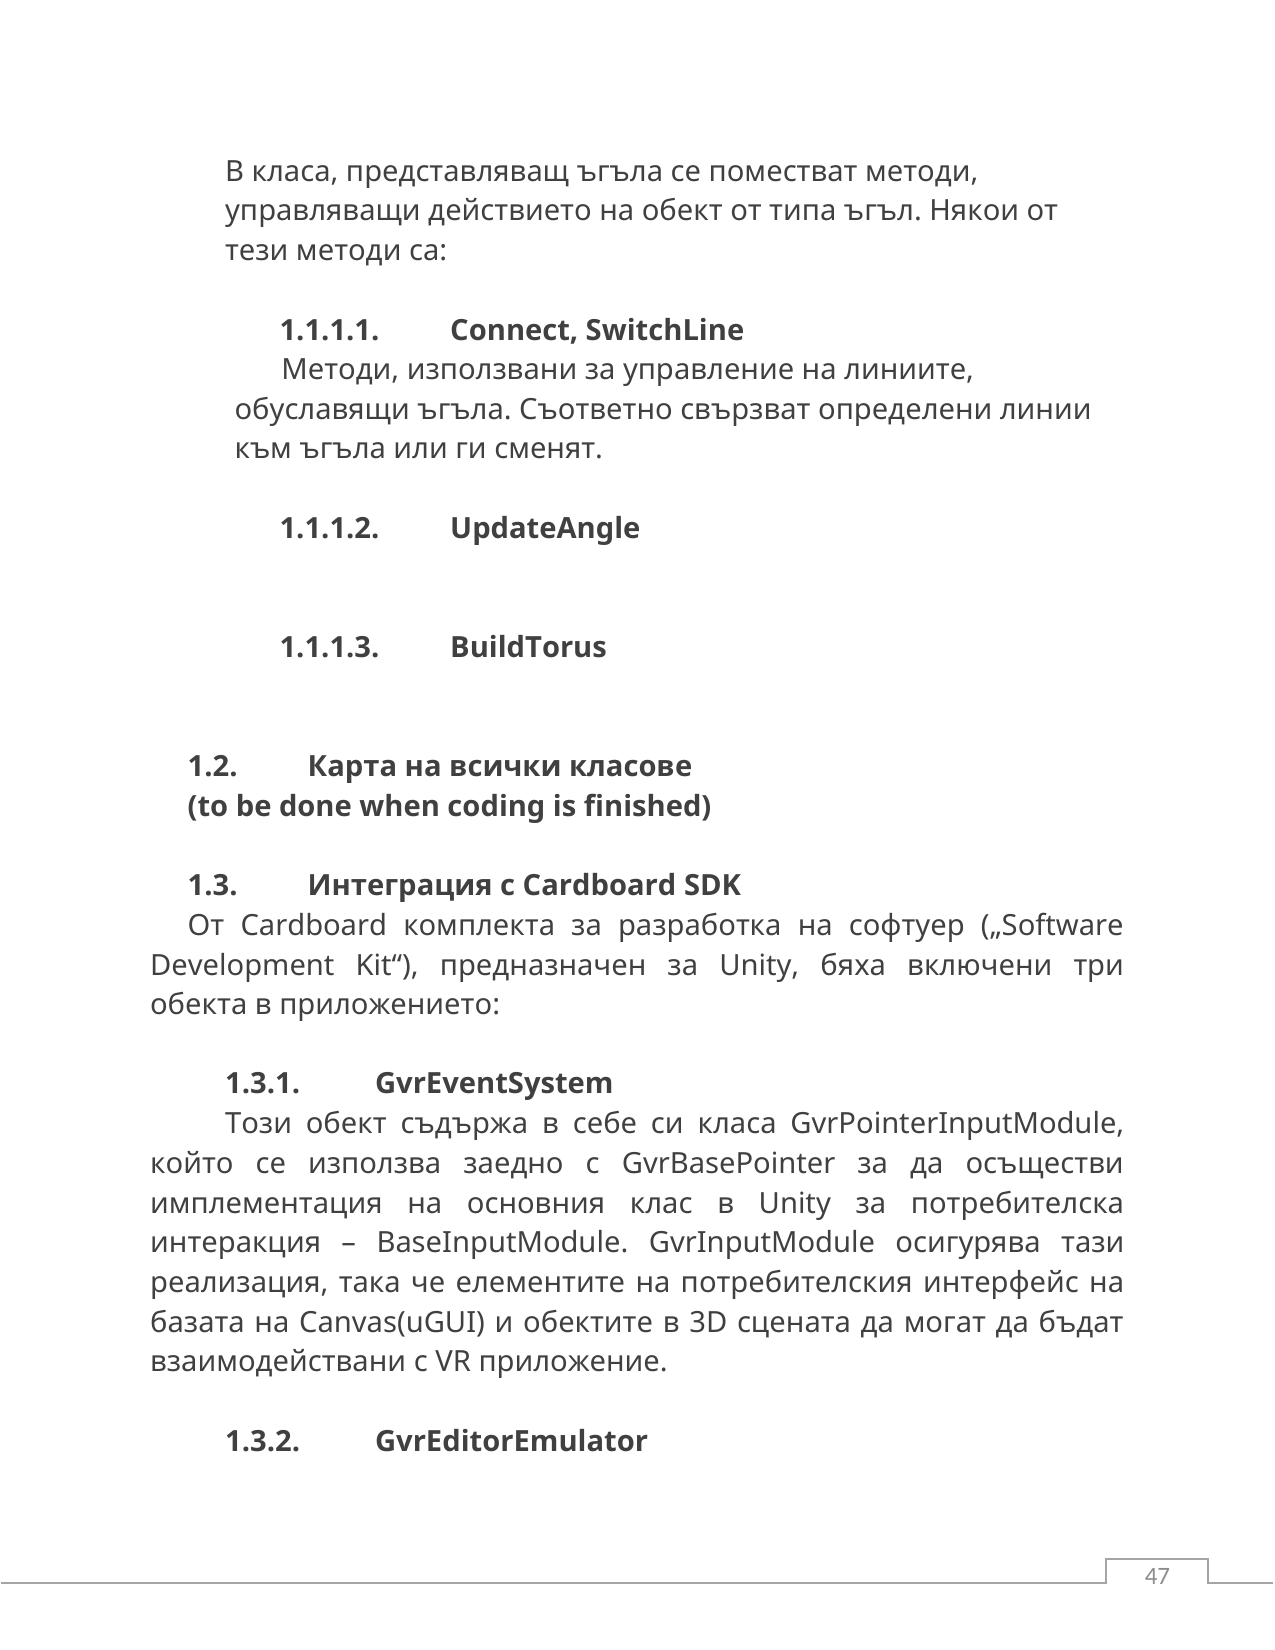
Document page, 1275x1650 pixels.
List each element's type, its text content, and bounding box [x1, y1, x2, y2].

list GvrEditorEmulator [225, 1420, 1125, 1460]
list Интеграция с Cardboard SDK [187, 864, 1125, 904]
text Този обект съдържа в себе си класа GvrPointerInputModule, който се използва заедно с GvrBasePointer за да осъществи имплементация на основния клас в Unity за потребителска интеракция – BaseInputModule. GvrInputModule осигурява тази реализация, така че елементите на потребителския интерфейс на базата на Canvas(uGUI) и обектите в 3D сцената да могат да бъдат взаимодействани с VR приложение. [150, 1102, 1125, 1380]
list Карта на всички класове [187, 745, 1125, 785]
list BuildTorus [279, 626, 1125, 666]
list UpdateAngle [279, 507, 1125, 547]
text От Cardboard комплекта за разработка на софтуер („Software Development Kit“), предназначен за Unity, бяха включени три обекта в приложението: [150, 904, 1125, 1023]
text (to be done when coding is finished) [187, 785, 1125, 825]
list Connect, SwitchLine [279, 309, 1125, 348]
text В класа, представляващ ъгъла се поместват методи, управляващи действието на обект от типа ъгъл. Някои от тези методи са: [225, 150, 1125, 269]
list GvrEventSystem [225, 1063, 1125, 1102]
text Методи, използвани за управление на линиите, обуславящи ъгъла. Съответно свързват определени линии към ъгъла или ги сменят. [234, 348, 1125, 467]
